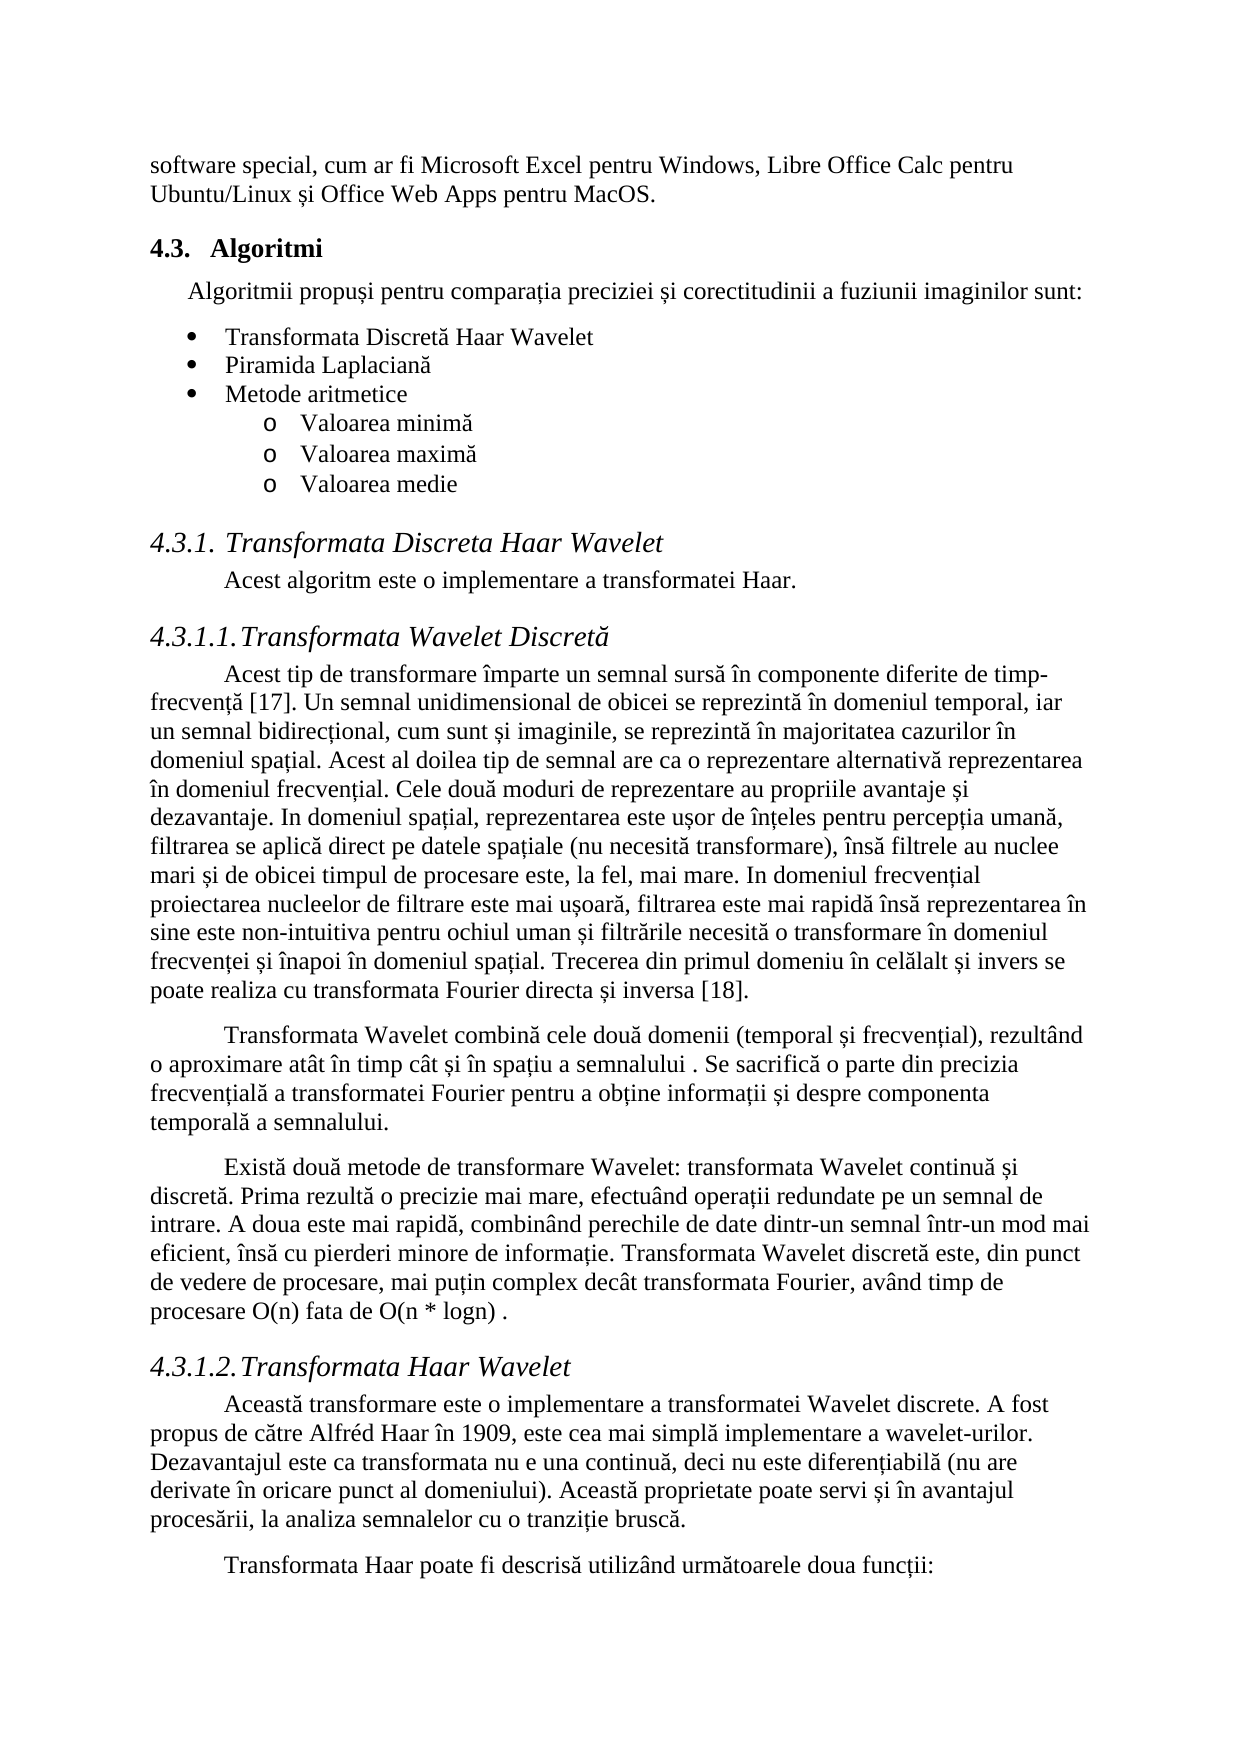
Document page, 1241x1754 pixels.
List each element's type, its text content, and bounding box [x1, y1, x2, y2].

text Acest algoritm este o implementare a transformatei Haar. [224, 565, 1090, 594]
subtitle Transformata Wavelet Discretă [150, 619, 1090, 652]
subtitle Transformata Haar Wavelet [150, 1349, 1090, 1383]
subtitle Transformata Discreta Haar Wavelet [150, 525, 1090, 559]
list Valoarea minimă [262, 408, 1090, 439]
list Piramida Laplaciană [187, 350, 1090, 379]
text Acest tip de transformare împarte un semnal sursă în componente diferite de timp-frecvență []. Un semnal unidimensional de obicei se reprezintă în domeniul temporal, iar un semnal bidirecțional, cum sunt și imaginile, se reprezintă în majoritatea cazurilor în domeniul spațial. Acest al doilea tip de semnal are ca o reprezentare alternativă reprezentarea în domeniul frecvențial. Cele două moduri de reprezentare au propriile avantaje și dezavantaje. In domeniul spațial, reprezentarea este ușor de înțeles pentru percepția umană, filtrarea se aplică direct pe datele spațiale (nu necesită transformare), însă filtrele au nuclee mari și de obicei timpul de procesare este, la fel, mai mare. In domeniul frecvențial proiectarea nucleelor de filtrare este mai ușoară, filtrarea este mai rapidă însă reprezentarea în sine este non-intuitiva pentru ochiul uman și filtrările necesită o transformare în domeniul frecvenței și înapoi în domeniul spațial. Trecerea din primul domeniu în celălalt și invers se poate realiza cu transformata Fourier directa și inversa []. [150, 659, 1090, 1004]
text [150, 150, 1090, 207]
list Valoarea medie [262, 469, 1090, 500]
list Transformata Discretă Haar Wavelet [187, 322, 1090, 350]
text Această transformare este o implementare a transformatei Wavelet discrete. A fost propus de către Alfréd Haar în 1909, este cea mai simplă implementare a wavelet-urilor. Dezavantajul este ca transformata nu e una continuă, deci nu este diferențiabilă (nu are derivate în oricare punct al domeniului). Această proprietate poate servi și în avantajul procesării, la analiza semnalelor cu o tranziție bruscă. [150, 1389, 1090, 1533]
text Există două metode de transformare Wavelet: transformata Wavelet continuă și discretă. Prima rezultă o precizie mai mare, efectuând operații redundate pe un semnal de intrare. A doua este mai rapidă, combinând perechile de date dintr-un semnal într-un mod mai eficient, însă cu pierderi minore de informație. Transformata Wavelet discretă este, din punct de vedere de procesare, mai puțin complex decât transformata Fourier, având timp de procesare O(n) fata de O(n * logn) . [150, 1152, 1090, 1324]
text Transformata Wavelet combină cele două domenii (temporal și frecvențial), rezultând o aproximare atât în timp cât și în spațiu a semnalului . Se sacrifică o parte din precizia frecvențială a transformatei Fourier pentru a obține informații și despre componenta temporală a semnalului. [150, 1020, 1090, 1135]
list Valoarea maximă [262, 439, 1090, 469]
subtitle Algoritmi [150, 232, 1090, 264]
text Transformata Haar poate fi descrisă utilizând următoarele doua funcții: [150, 1550, 1090, 1578]
list Metode aritmetice [187, 379, 1090, 408]
text Algoritmii propuși pentru comparația preciziei și corectitudinii a fuziunii imaginilor sunt: [150, 276, 1090, 305]
